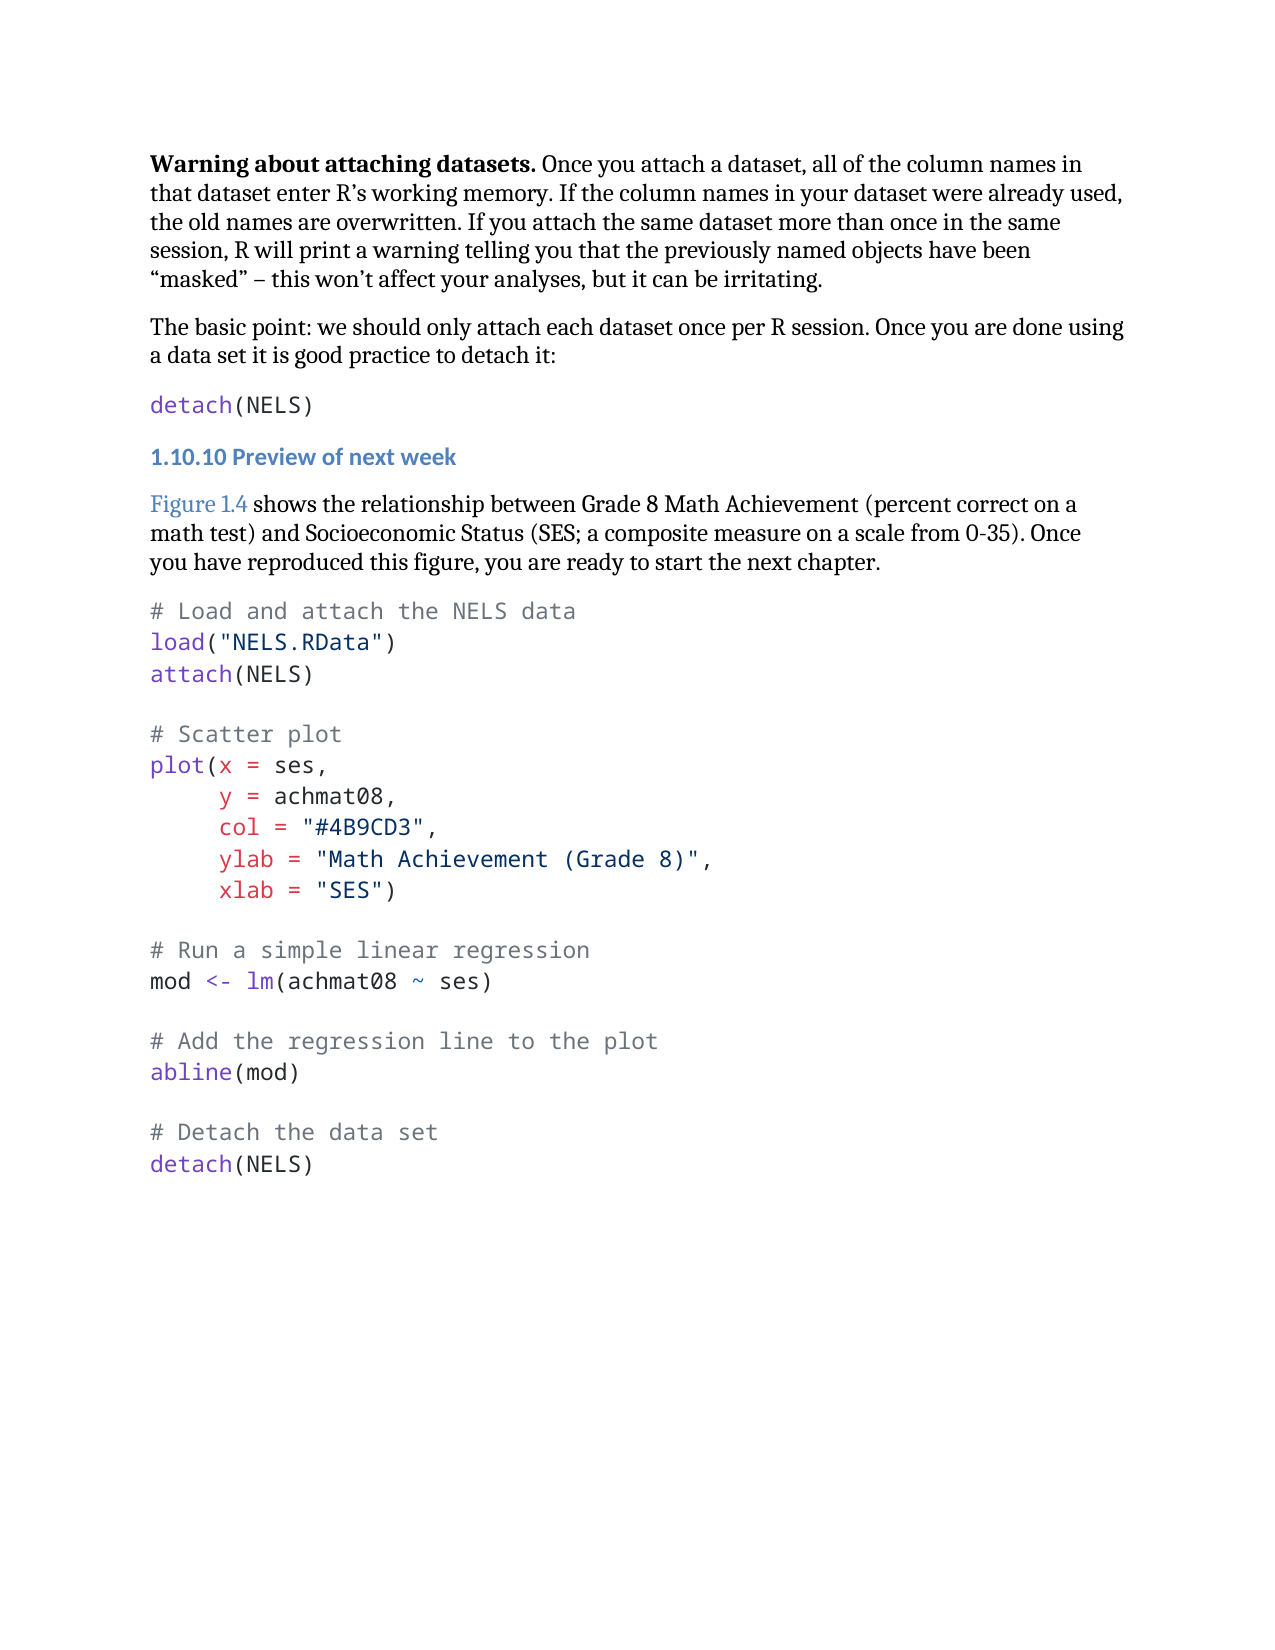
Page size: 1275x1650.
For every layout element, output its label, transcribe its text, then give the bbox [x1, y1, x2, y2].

text detach(NELS) [150, 389, 1125, 420]
text Figure 1.4 shows the relationship between Grade 8 Math Achievement (percent correct on a math test) and Socioeconomic Status (SES; a composite measure on a scale from 0-35). Once you have reproduced this figure, you are ready to start the next chapter. [150, 490, 1125, 576]
text The basic point: we should only attach each dataset once per R session. Once you are done using a data set it is good practice to detach it: [150, 312, 1125, 370]
text # Load and attach the NELS data load("NELS.RData") attach(NELS) # Scatter plot plot(x = ses, y = achmat08, col = "#4B9CD3", ylab = "Math Achievement (Grade 8)", xlab = "SES") # Run a simple linear regression mod <- lm(achmat08 ~ ses) # Add the regression line to the plot abline(mod) # Detach the data set detach(NELS) [150, 595, 1125, 1179]
text Warning about attaching datasets. Once you attach a dataset, all of the column names in that dataset enter R’s working memory. If the column names in your dataset were already used, the old names are overwritten. If you attach the same dataset more than once in the same session, R will print a warning telling you that the previously named objects have been “masked” – this won’t affect your analyses, but it can be irritating. [150, 150, 1125, 294]
subtitle 1.10.10 Preview of next week [150, 441, 1125, 471]
